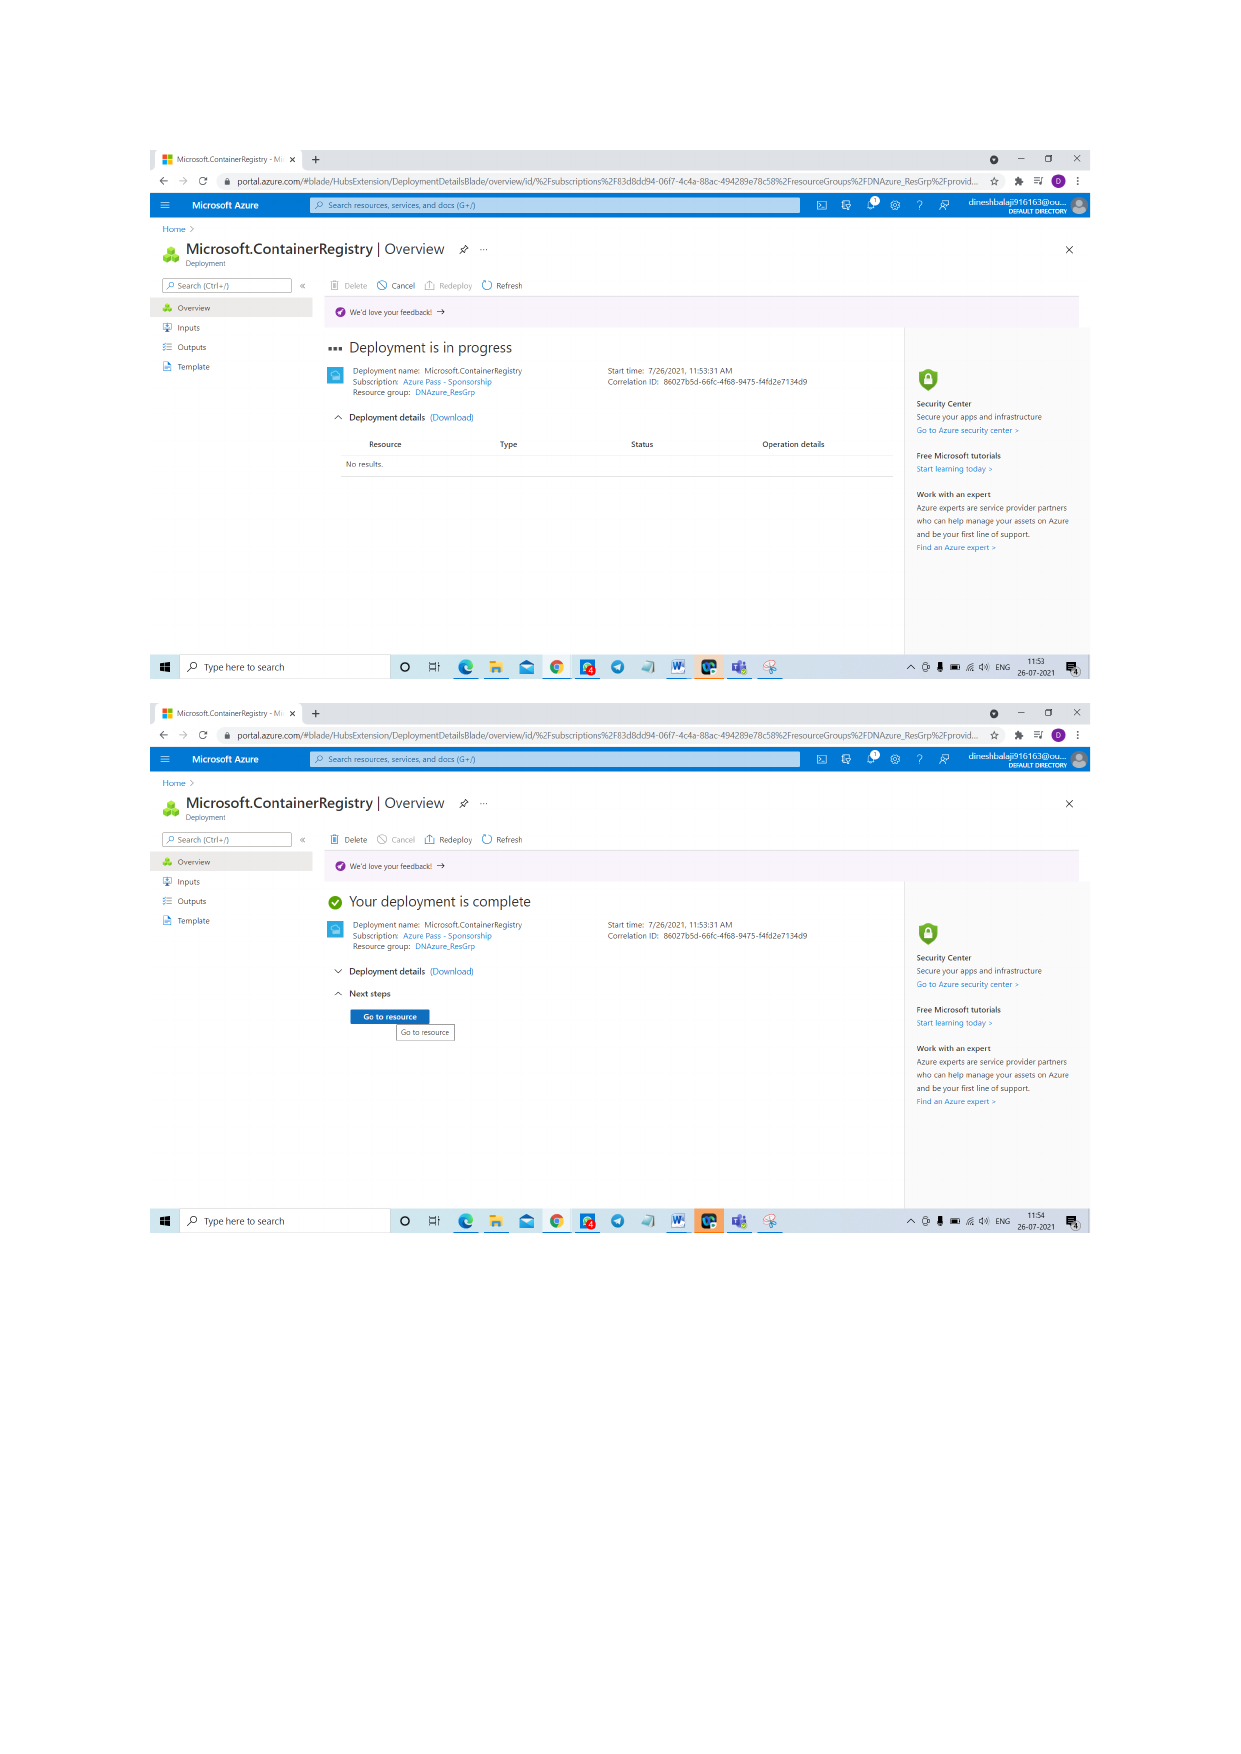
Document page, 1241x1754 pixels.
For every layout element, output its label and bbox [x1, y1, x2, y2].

picture [150, 703, 1091, 1233]
picture [150, 150, 1091, 679]
